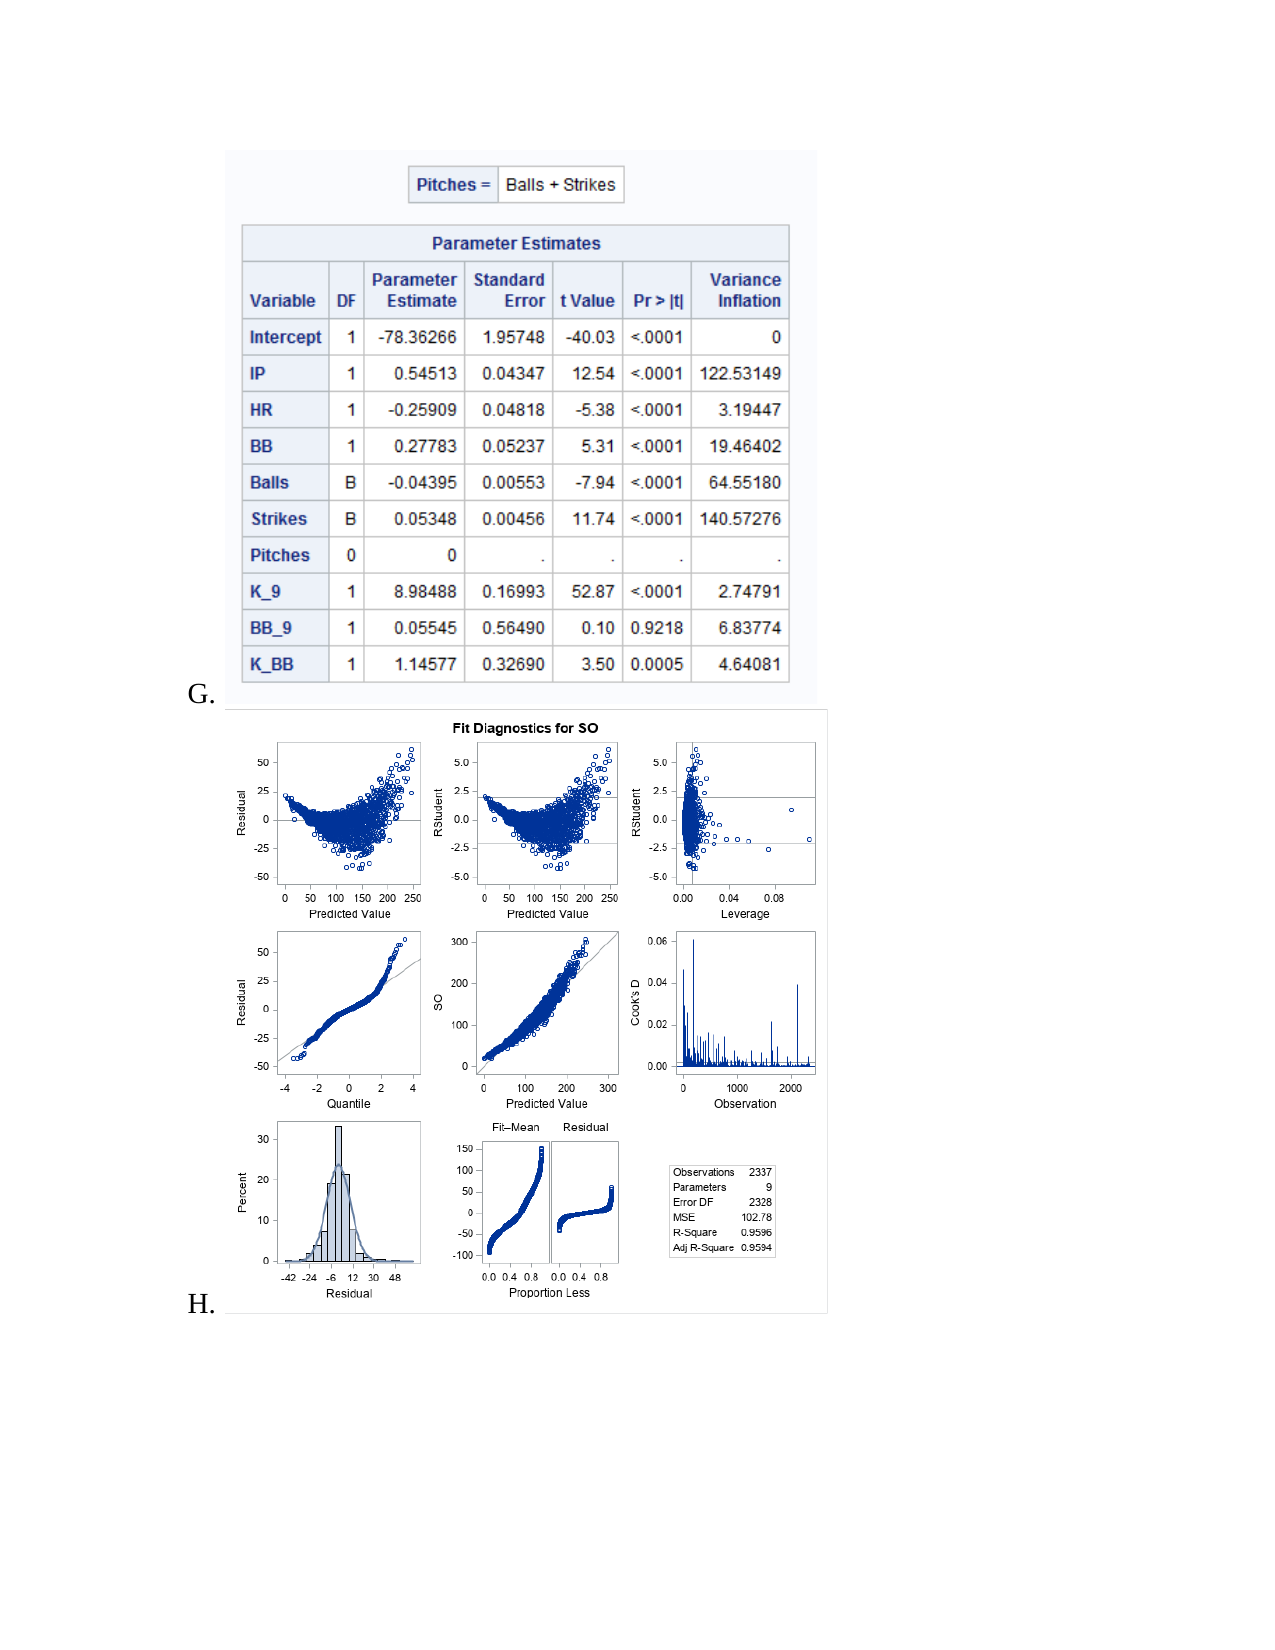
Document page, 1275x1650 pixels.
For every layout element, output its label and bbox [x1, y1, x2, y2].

picture [225, 150, 818, 704]
picture [225, 709, 828, 1314]
